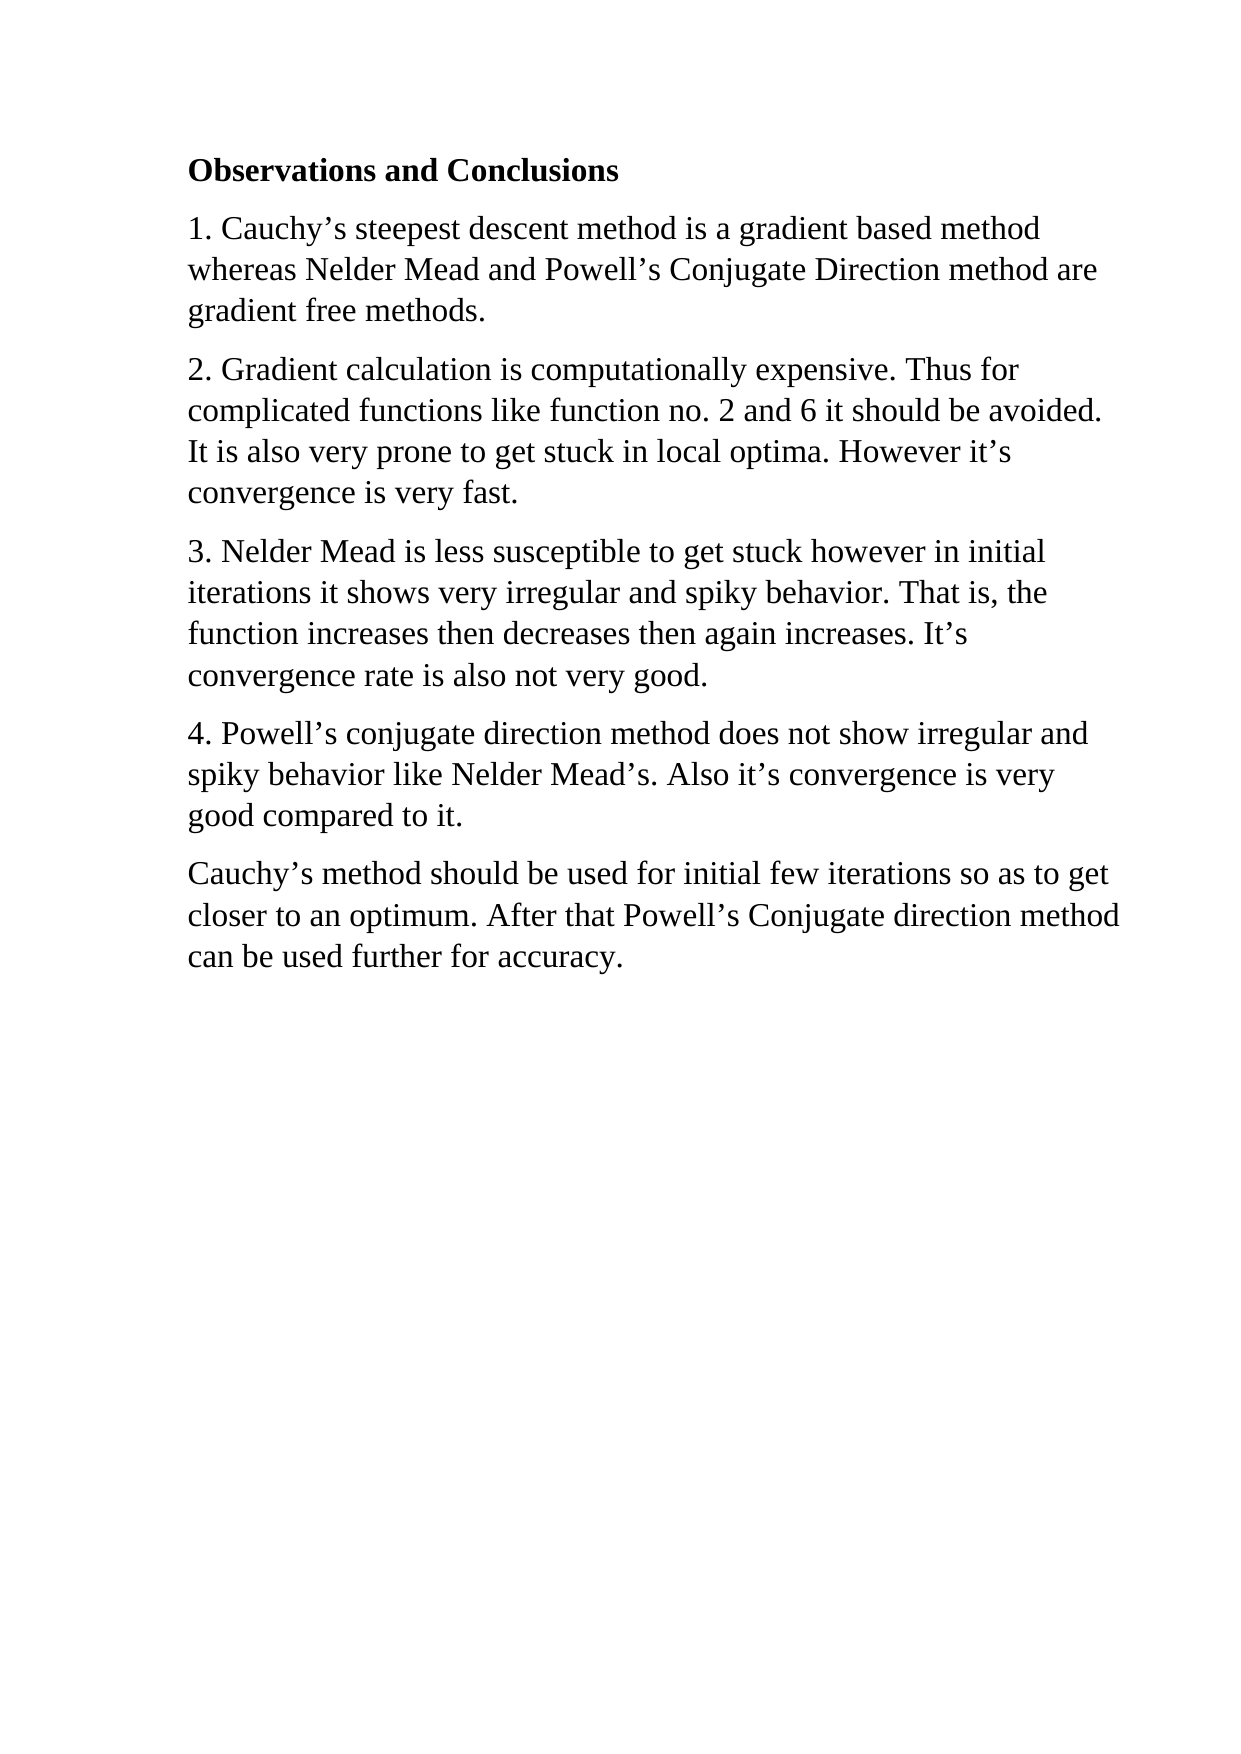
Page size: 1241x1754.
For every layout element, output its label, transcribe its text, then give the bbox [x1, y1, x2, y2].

text 2. Gradient calculation is computationally expensive. Thus for complicated functions like function no. 2 and 6 it should be avoided. It is also very prone to get stuck in local optima. However it’s convergence is very fast. [187, 349, 1128, 511]
text 3. Nelder Mead is less susceptible to get stuck however in initial iterations it shows very irregular and spiky behavior. That is, the function increases then decreases then again increases. It’s convergence rate is also not very good. [187, 531, 1128, 693]
text Cauchy’s method should be used for initial few iterations so as to get closer to an optimum. After that Powell’s Conjugate direction method can be used further for accuracy. [187, 854, 1128, 975]
text 4. Powell’s conjugate direction method does not show irregular and spiky behavior like Nelder Mead’s. Also it’s convergence is very good compared to it. [187, 713, 1128, 834]
text 1. Cauchy’s steepest descent method is a gradient based method whereas Nelder Mead and Powell’s Conjugate Direction method are gradient free methods. [187, 208, 1128, 329]
text Observations and Conclusions [187, 150, 1128, 188]
